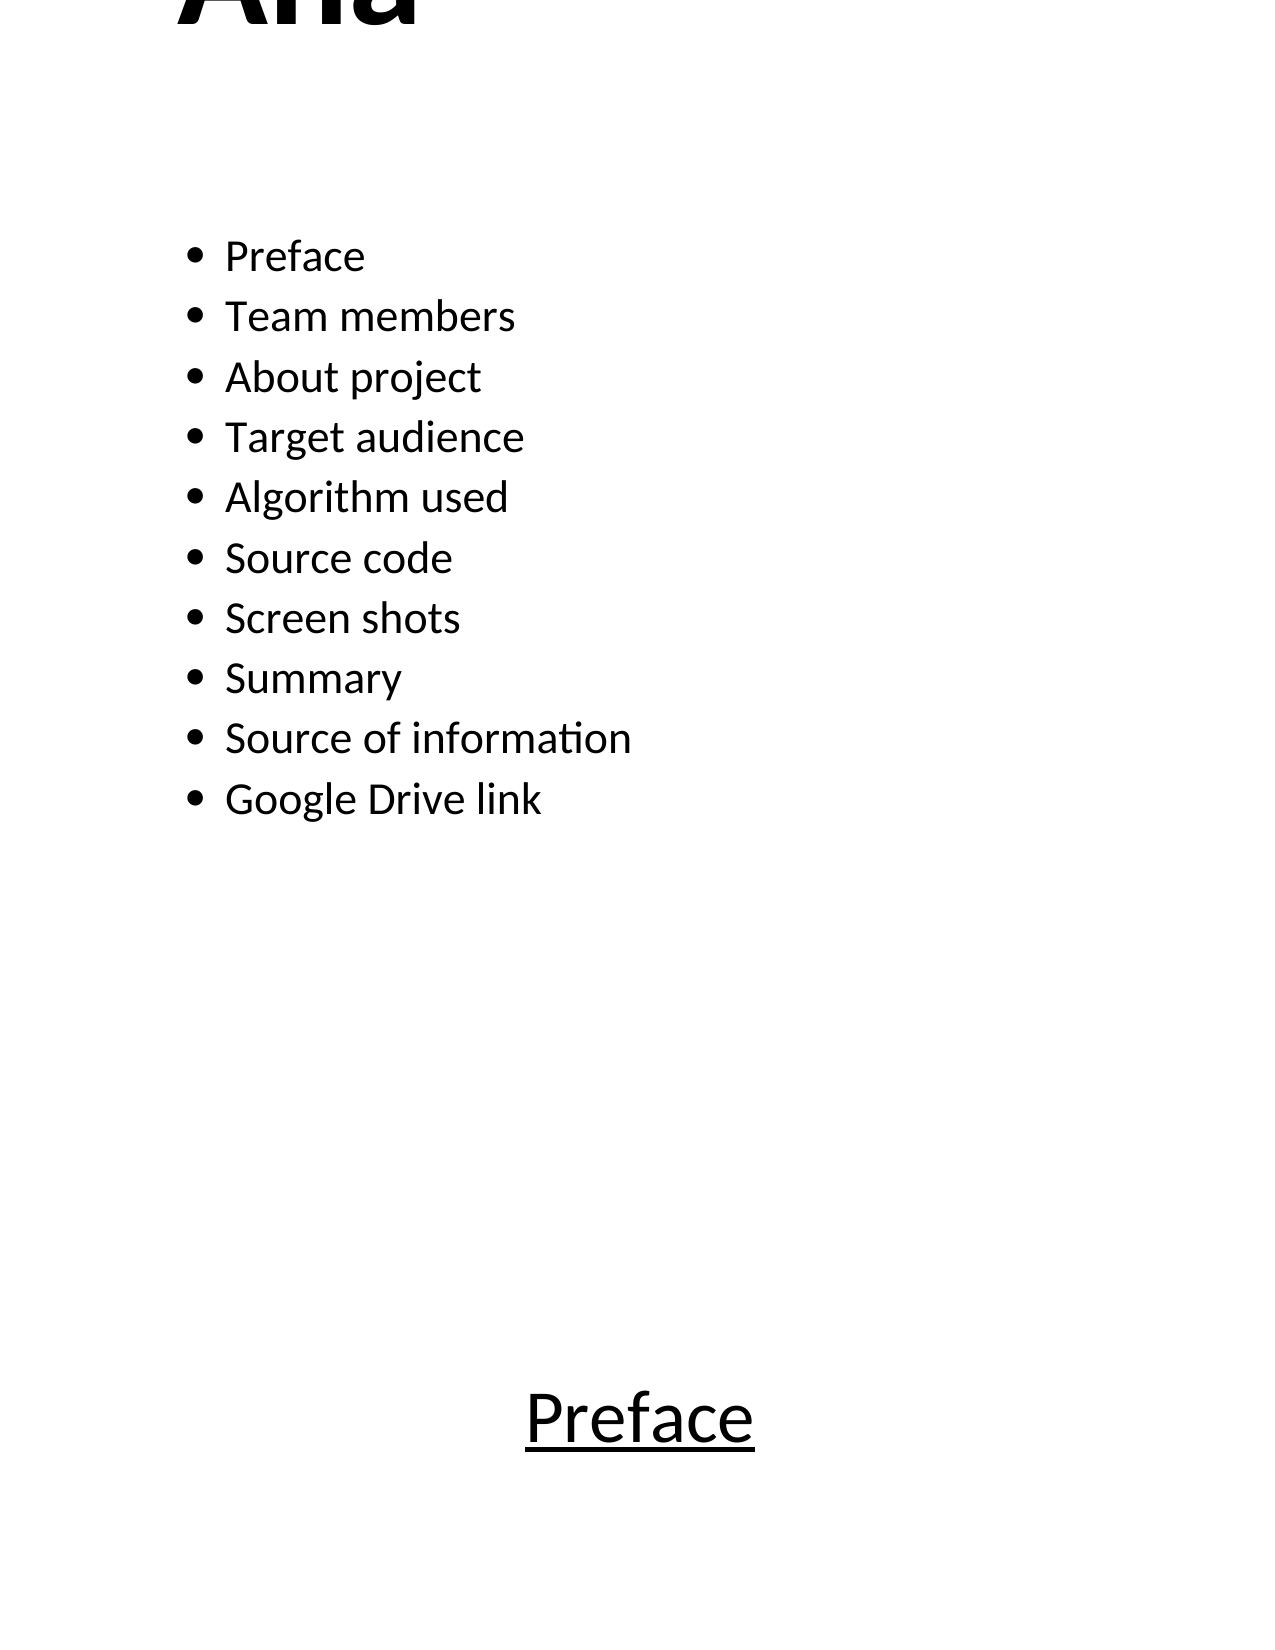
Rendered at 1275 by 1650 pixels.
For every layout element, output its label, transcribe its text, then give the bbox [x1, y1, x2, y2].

list Target audience [187, 408, 1125, 464]
list Preface [187, 227, 1125, 283]
list Google Drive link [187, 770, 1125, 826]
list Screen shots [187, 589, 1125, 645]
list Algorithm used [187, 468, 1125, 524]
text Preface [450, 1369, 1125, 1461]
list Summary [187, 649, 1125, 705]
list Source code [187, 528, 1125, 584]
list Source of information [187, 709, 1125, 765]
list Team members [187, 287, 1125, 343]
list About project [187, 348, 1125, 403]
